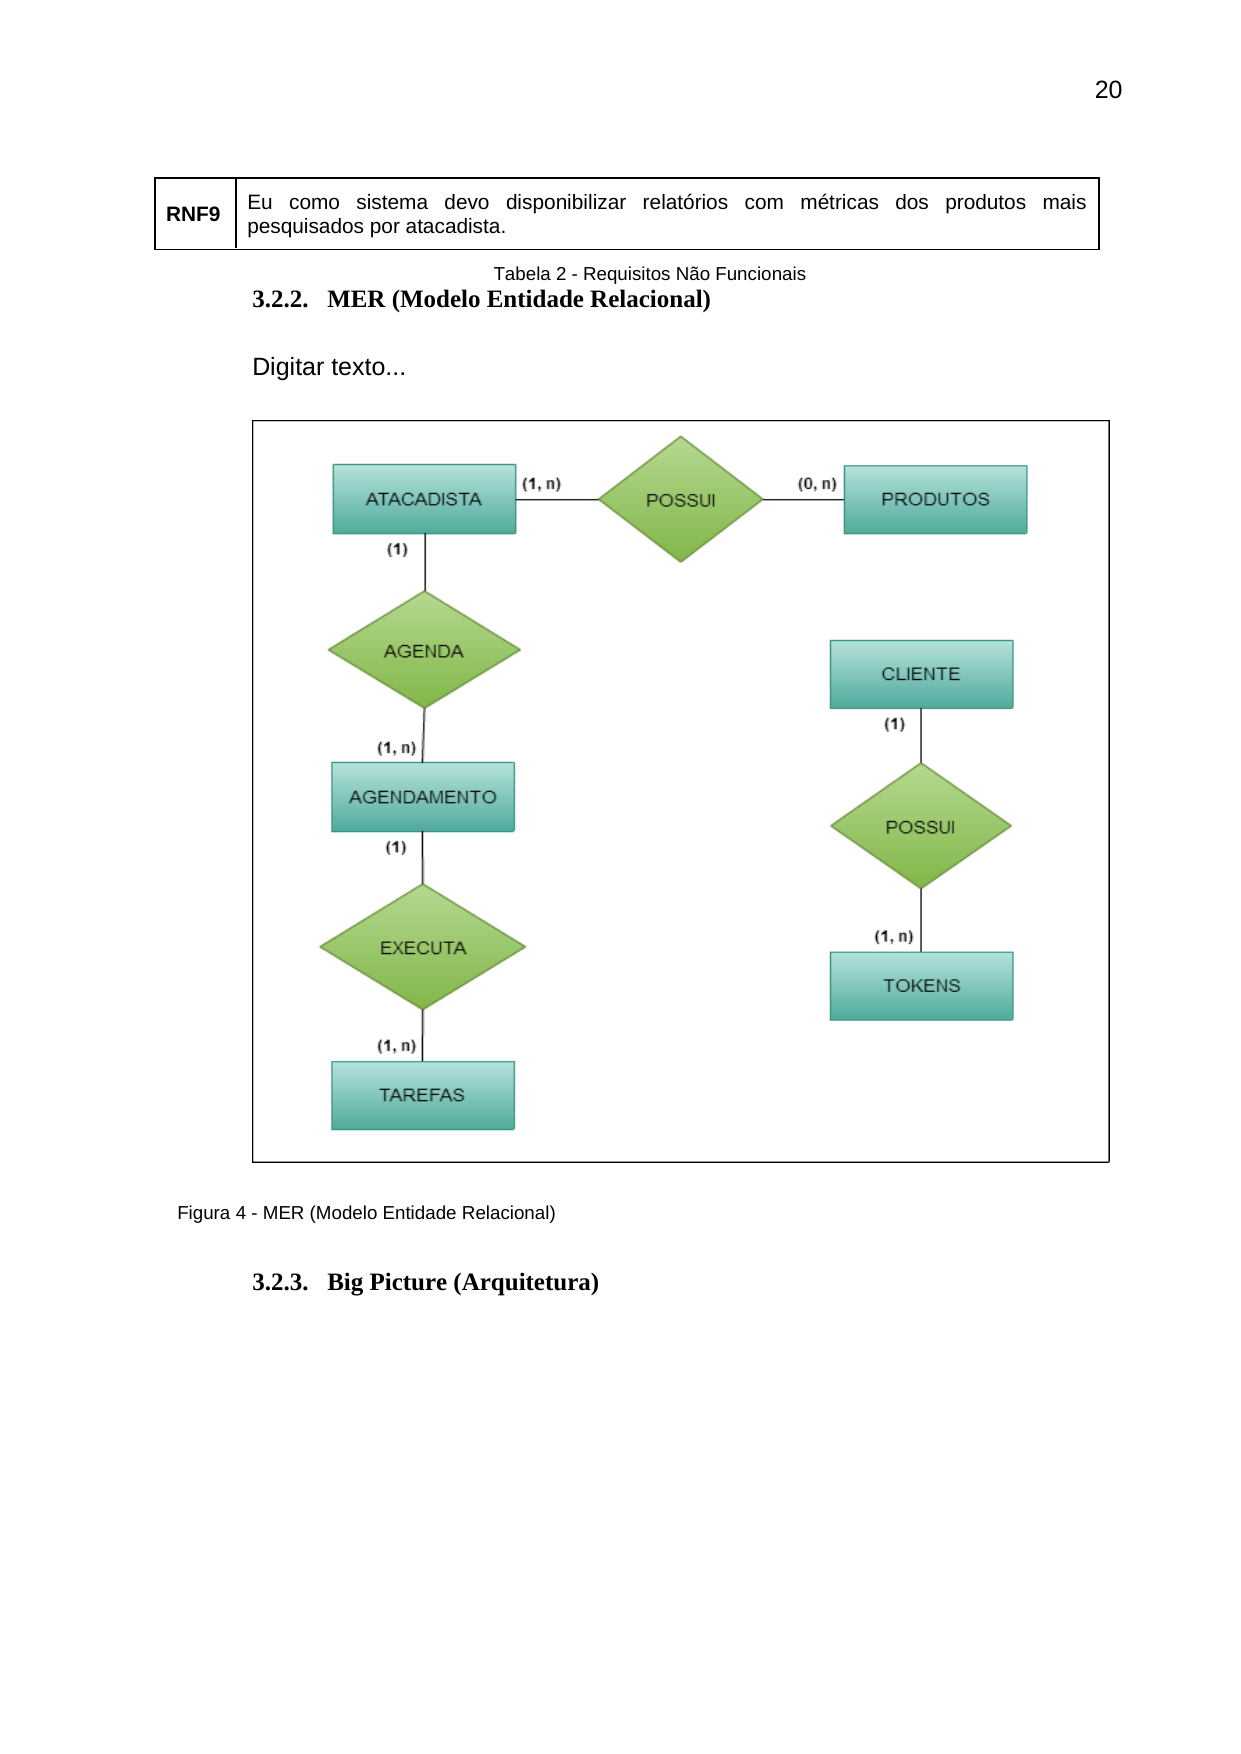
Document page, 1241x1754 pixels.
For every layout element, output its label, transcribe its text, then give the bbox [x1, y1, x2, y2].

table_cell Eu como sistema devo disponibilizar relatórios com métricas dos produtos mais pesquisados por atacadista. [237, 179, 1098, 248]
table_cell RNF9 [156, 179, 235, 248]
list Big Picture (Arquitetura) [252, 1267, 1122, 1296]
picture [252, 420, 1110, 1163]
text Digitar texto... [177, 352, 1122, 381]
list MER (Modelo Entidade Relacional) [252, 284, 1122, 313]
